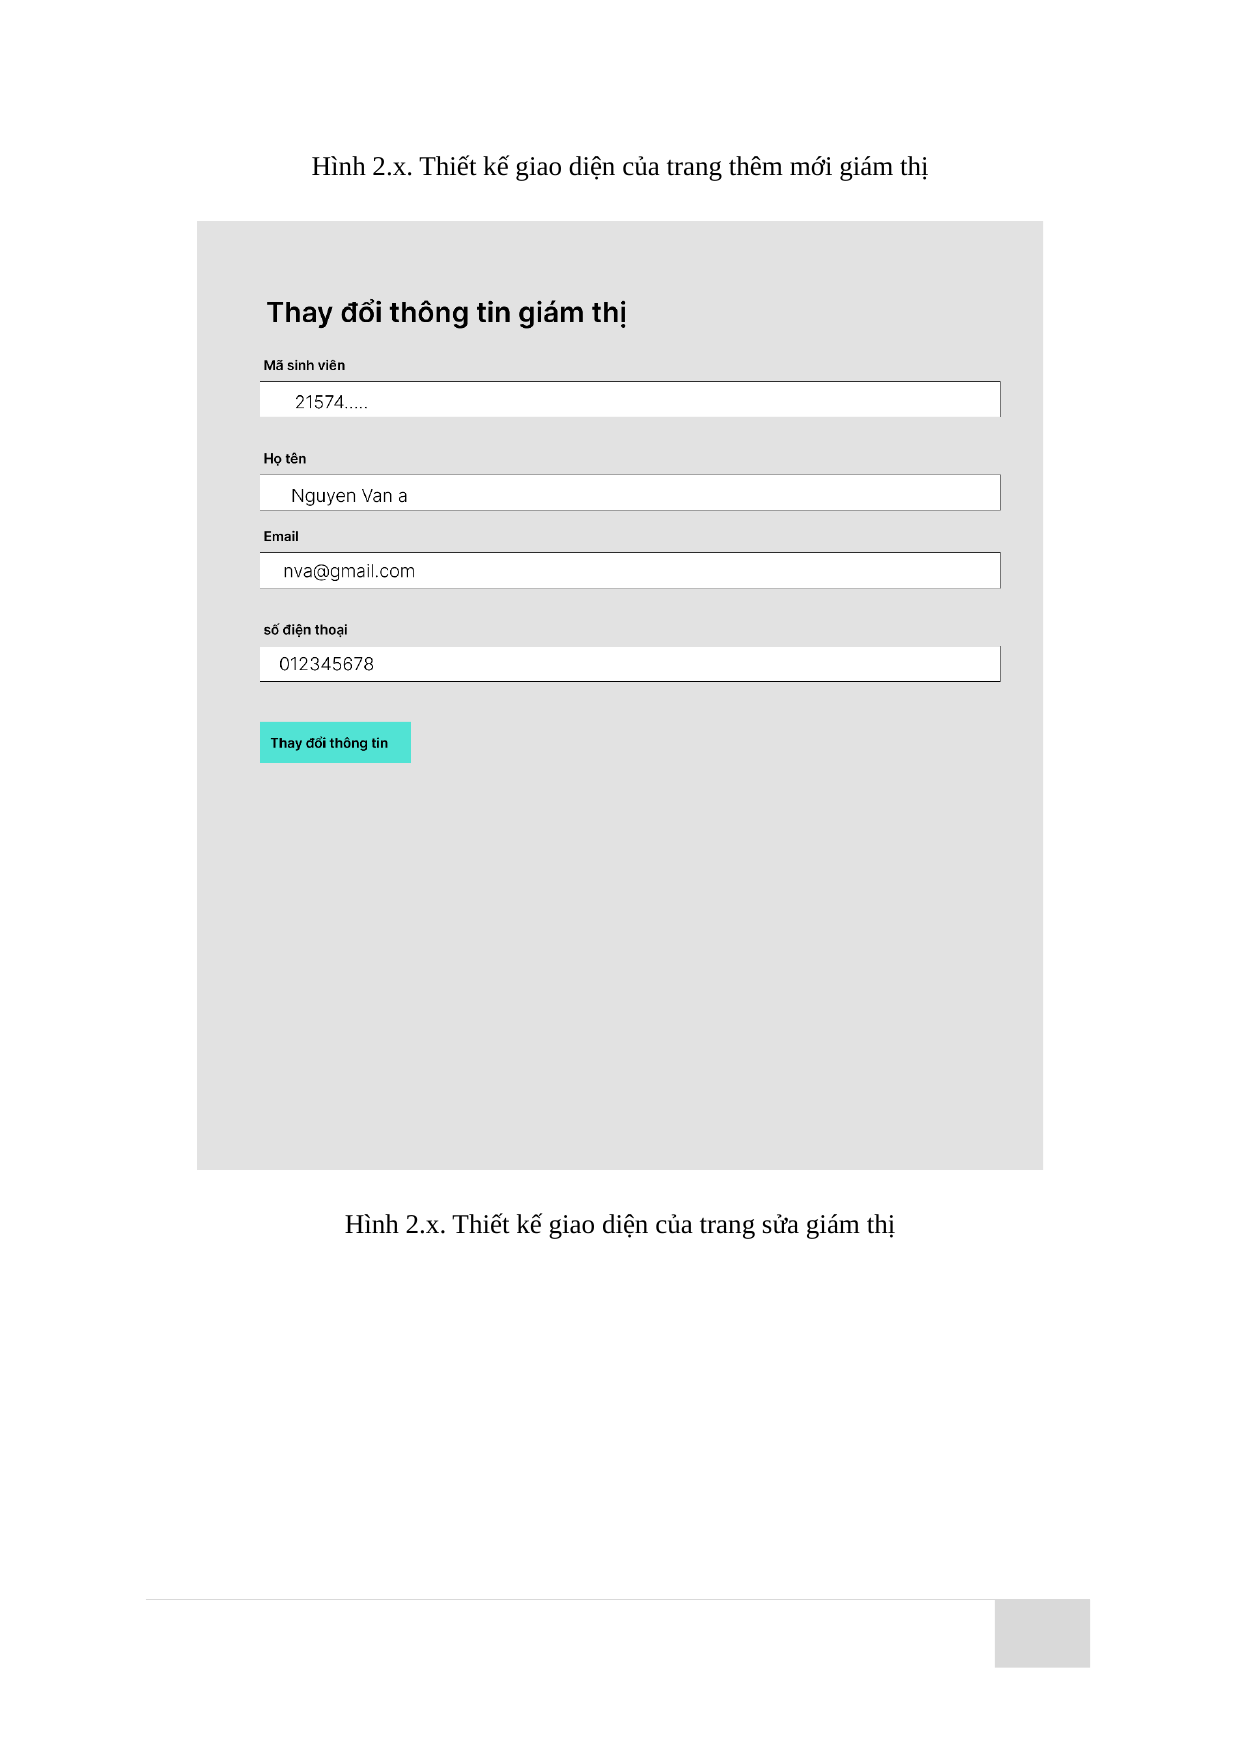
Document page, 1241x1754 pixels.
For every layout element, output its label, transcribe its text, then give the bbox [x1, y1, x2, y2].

text Hình 2.x. Thiết kế giao diện của trang thêm mới giám thị [150, 150, 1090, 181]
text Hình 2.x. Thiết kế giao diện của trang sửa giám thị [150, 1208, 1090, 1239]
picture [197, 221, 1044, 1170]
